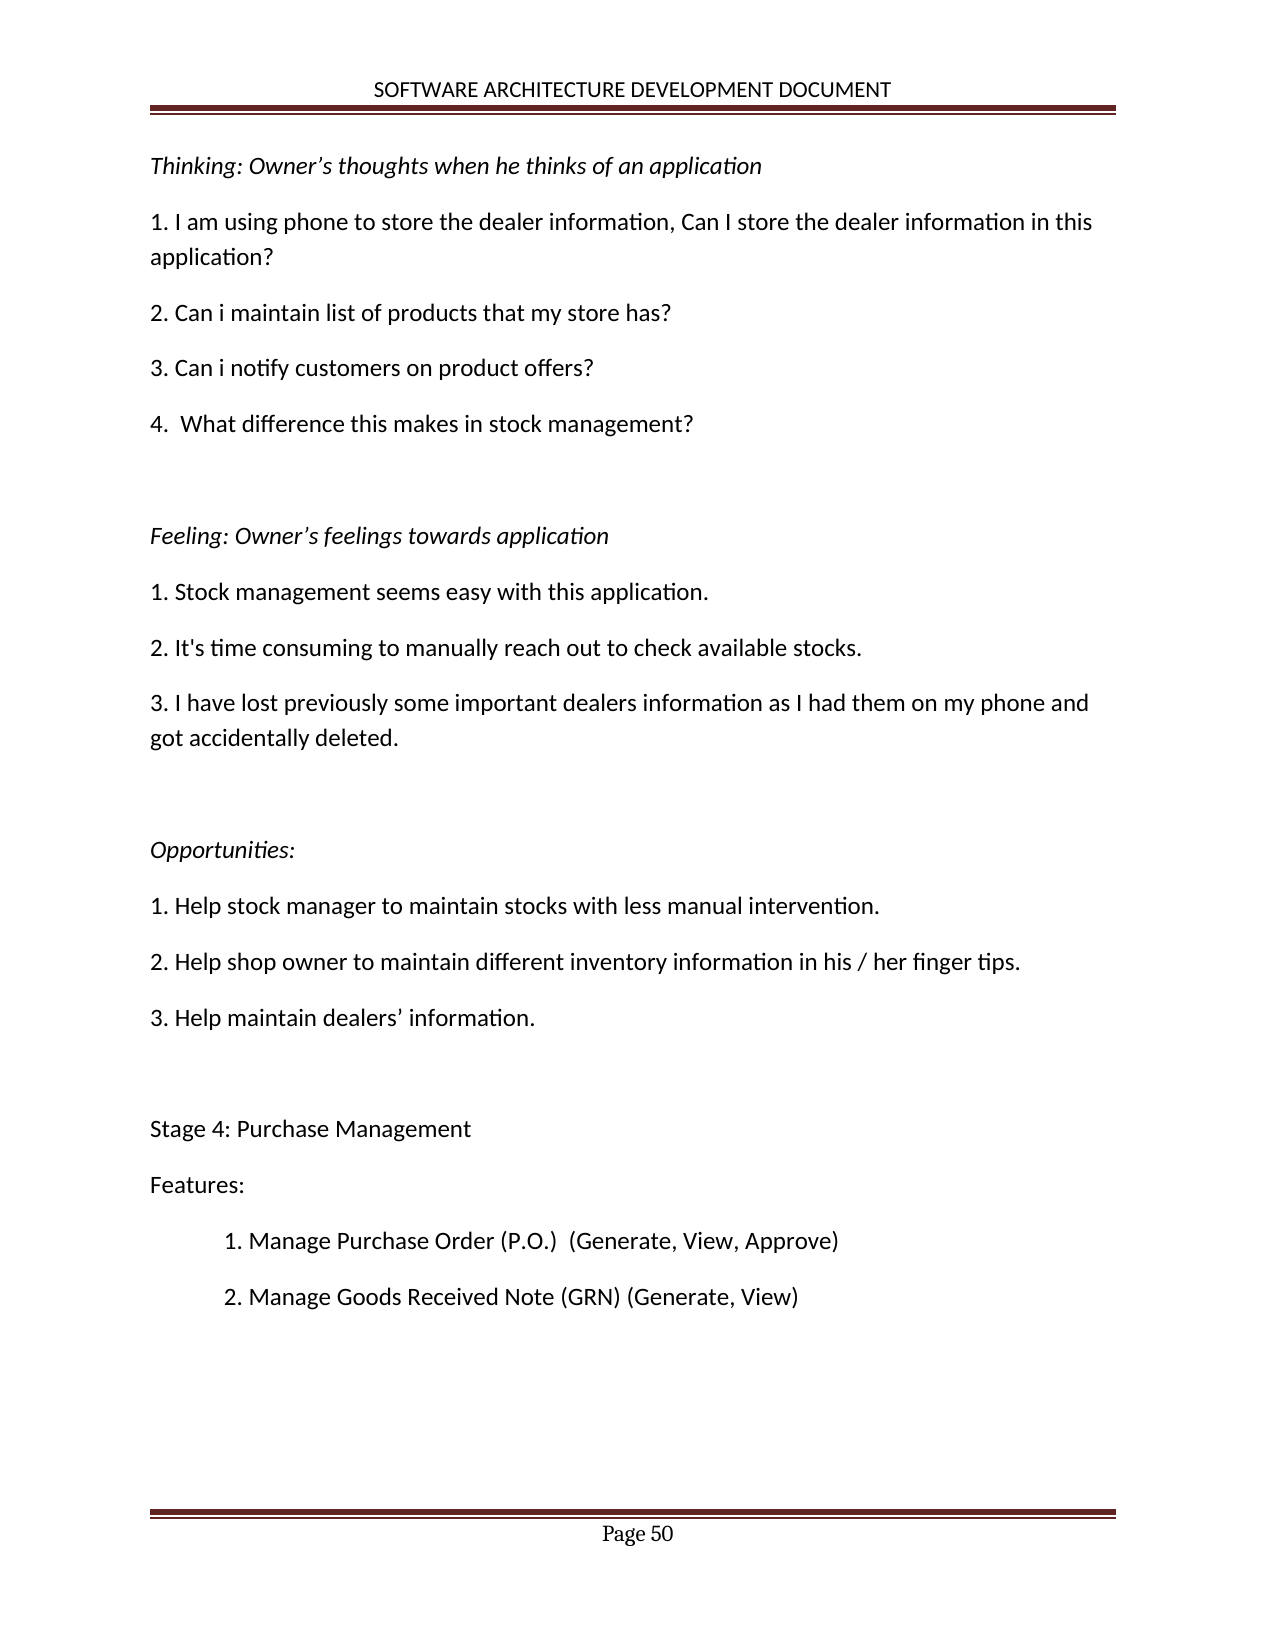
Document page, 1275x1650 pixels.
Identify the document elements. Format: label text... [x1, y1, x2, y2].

text Thinking: Owner’s thoughts when he thinks of an application [150, 150, 1116, 181]
text 1. Manage Purchase Order (P.O.) (Generate, View, Approve) [224, 1225, 1116, 1256]
text 1. Stock management seems easy with this application. [150, 576, 1116, 606]
text 1. Help stock manager to maintain stocks with less manual intervention. [150, 890, 1116, 921]
text Opportunities: [150, 834, 1116, 865]
text 2. Help shop owner to maintain different inventory information in his / her finger tips. [150, 946, 1116, 976]
text 1. I am using phone to store the dealer information, Can I store the dealer information in this application? [150, 206, 1116, 271]
text 3. Can i notify customers on product offers? [150, 352, 1116, 383]
text Stage 4: Purchase Management [150, 1113, 1116, 1144]
text 3. Help maintain dealers’ information. [150, 1002, 1116, 1032]
text Feeling: Owner’s feelings towards application [150, 520, 1116, 551]
text 2. Can i maintain list of products that my store has? [150, 297, 1116, 327]
text 2. It's time consuming to manually reach out to check available stocks. [150, 632, 1116, 662]
text 2. Manage Goods Received Note (GRN) (Generate, View) [224, 1281, 1116, 1311]
text Features: [150, 1169, 1116, 1200]
text 3. I have lost previously some important dealers information as I had them on my phone and got accidentally deleted. [150, 687, 1116, 753]
text 4. What difference this makes in stock management? [150, 408, 1116, 439]
